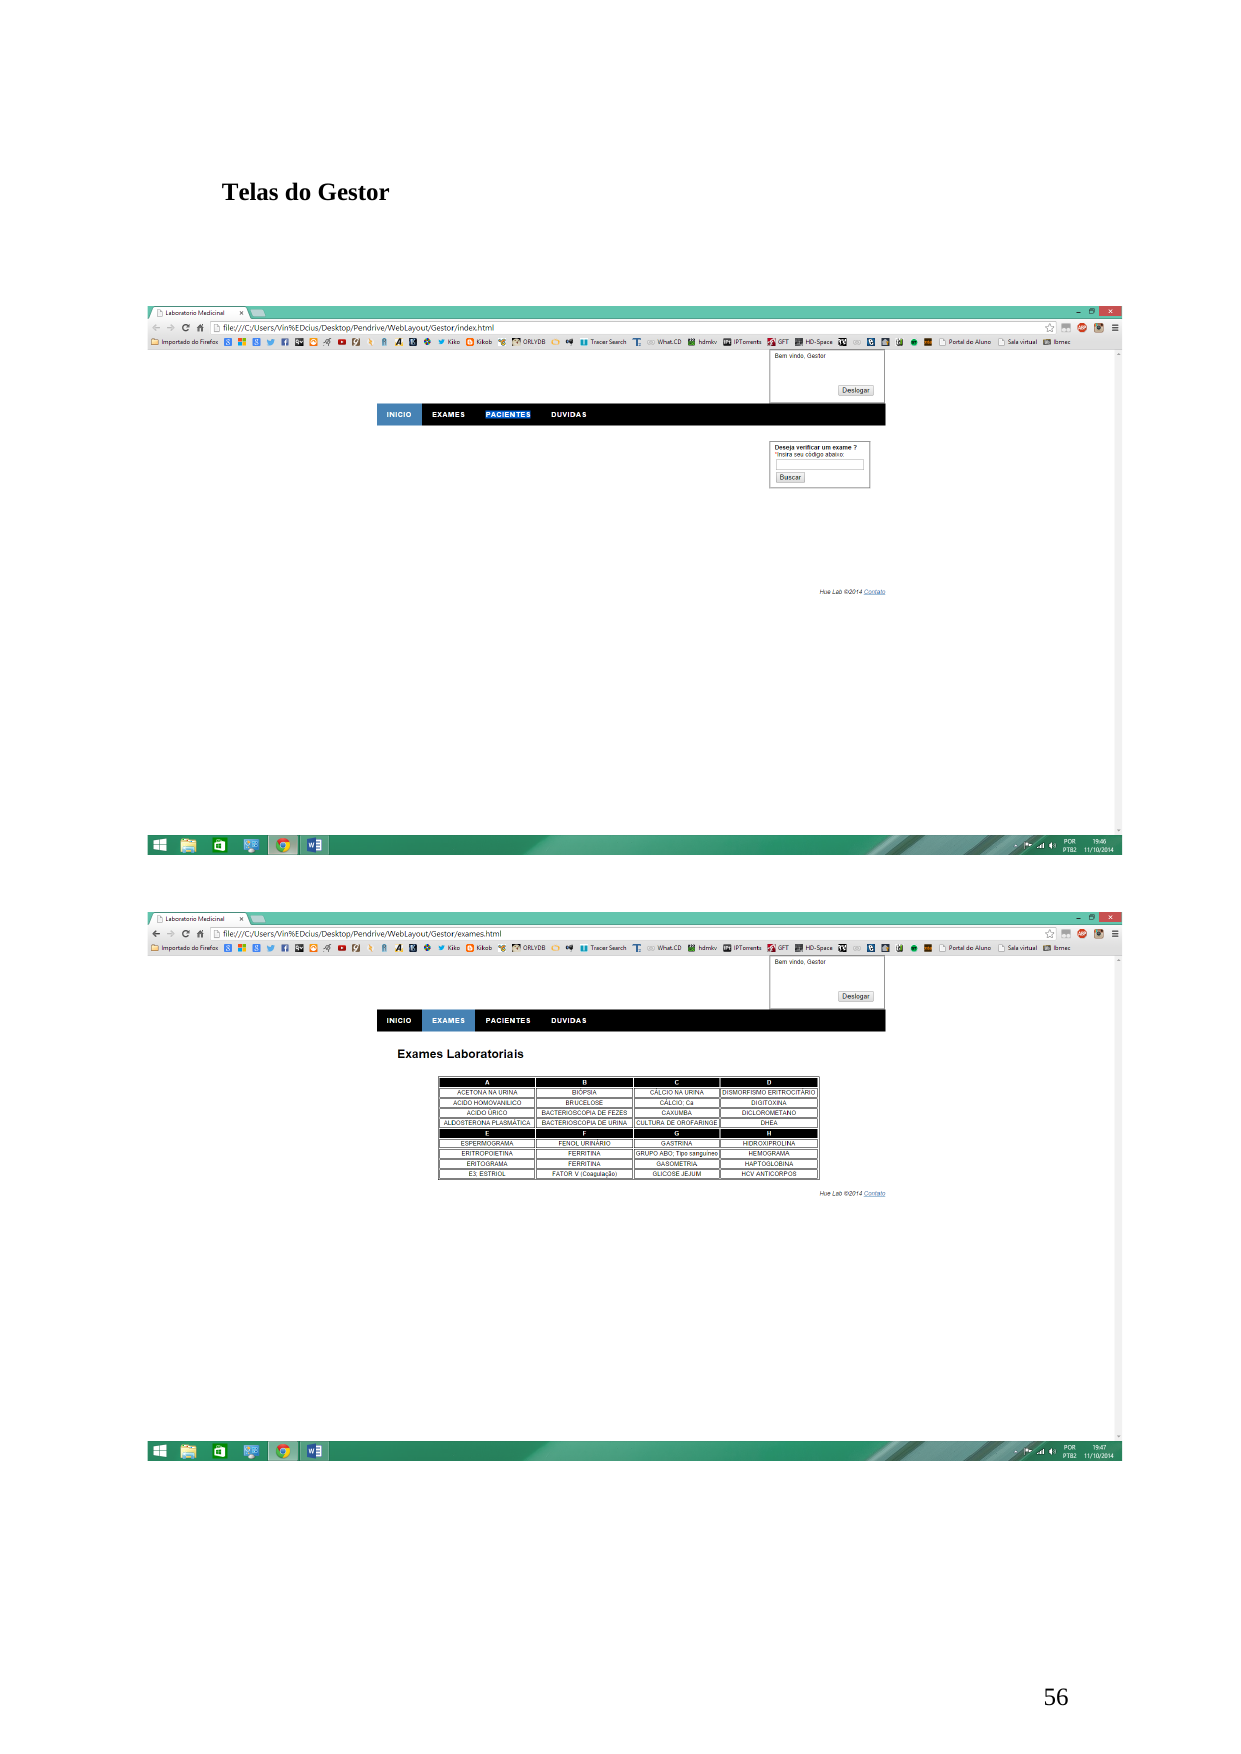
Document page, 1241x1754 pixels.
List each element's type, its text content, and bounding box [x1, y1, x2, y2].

picture [147, 912, 1123, 1461]
picture [147, 306, 1123, 855]
text Telas do Gestor [222, 177, 1122, 206]
